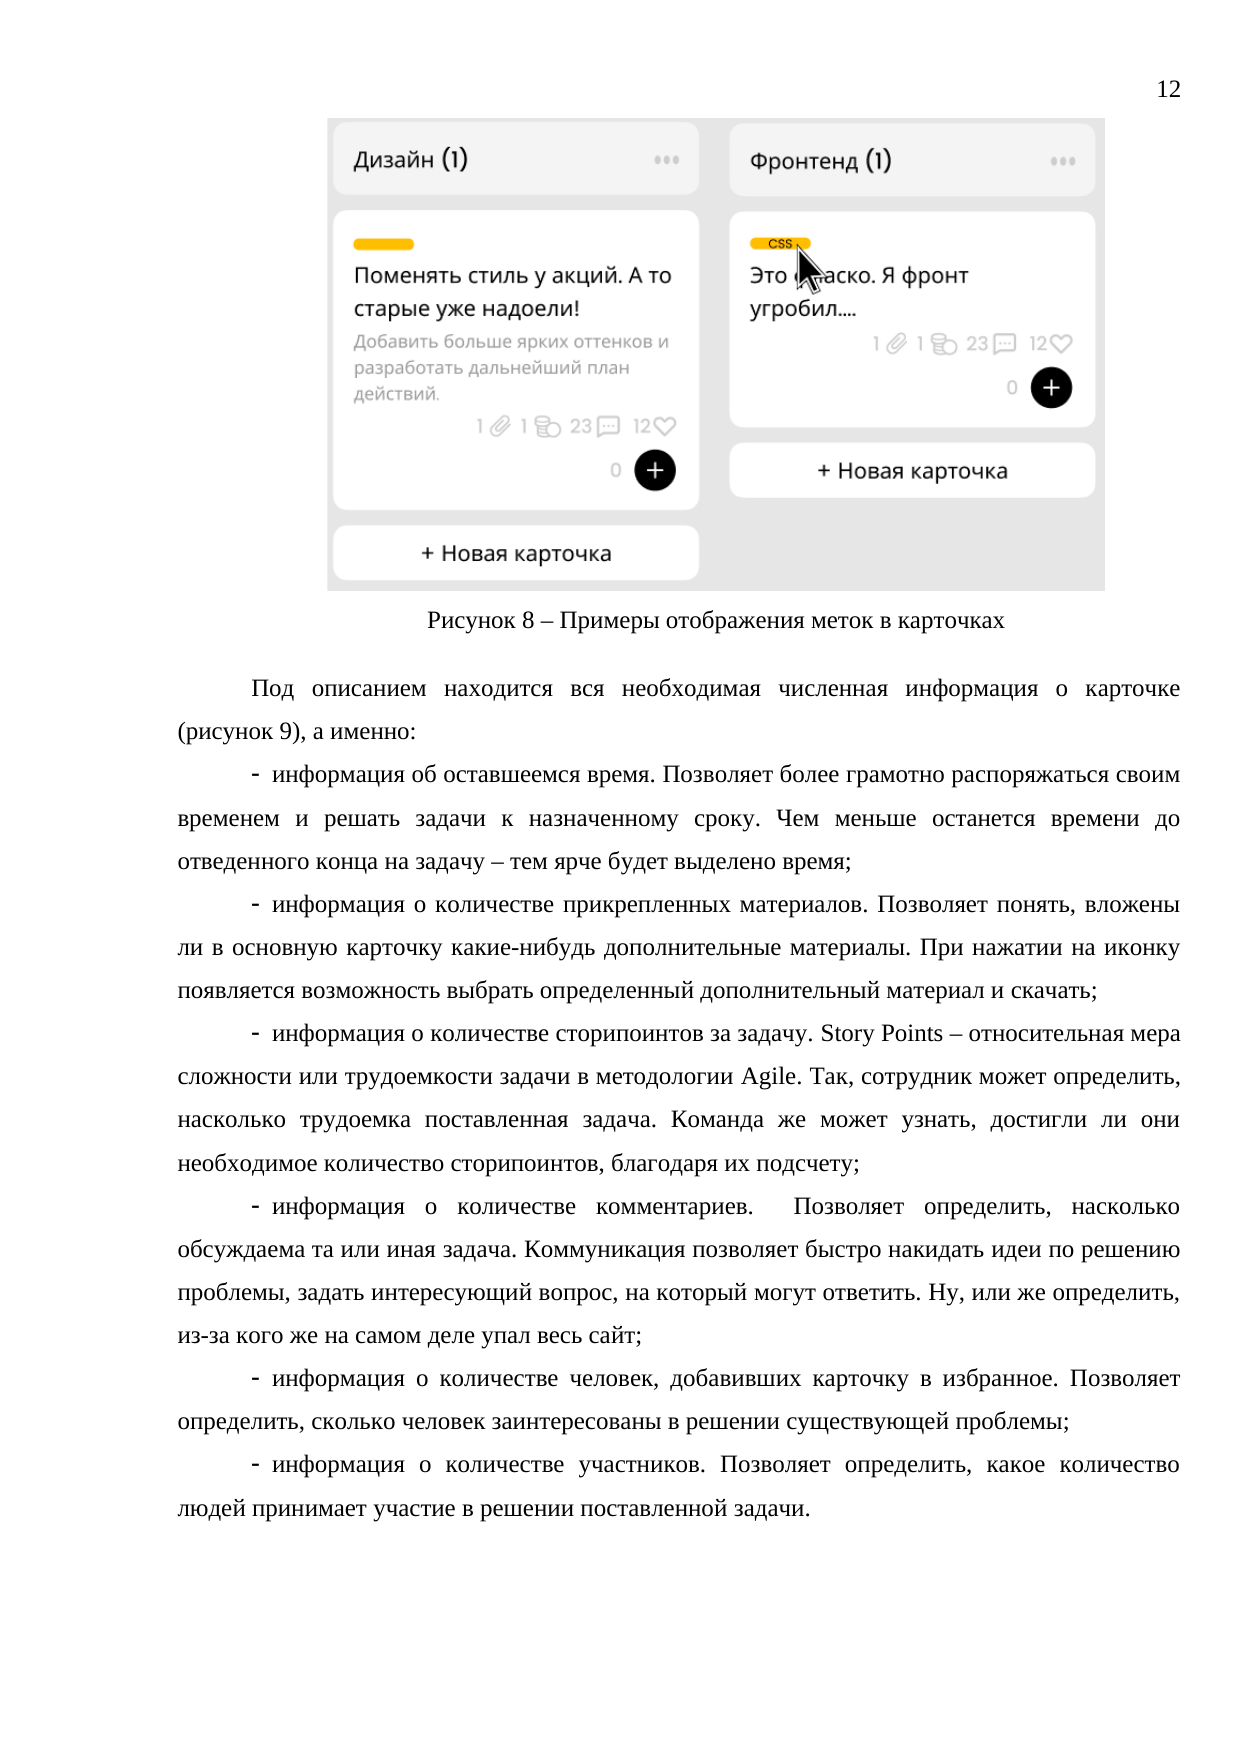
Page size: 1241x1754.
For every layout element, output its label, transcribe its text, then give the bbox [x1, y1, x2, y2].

text Рисунок 8 – Примеры отображения меток в карточках [177, 605, 1181, 634]
text Под описанием находится вся необходимая численная информация о карточке (рисунок 9), а именно: [177, 673, 1181, 745]
picture [327, 118, 1105, 591]
text информация о количестве участников. Позволяет определить, какое количество людей принимает участие в решении поставленной задачи. [177, 1449, 1181, 1521]
text информация о количестве комментариев. Позволяет определить, насколько обсуждаема та или иная задача. Коммуникация позволяет быстро накидать идеи по решению проблемы, задать интересующий вопрос, на который могут ответить. Ну, или же определить, из-за кого же на самом деле упал весь сайт; [177, 1191, 1181, 1349]
text информация о количестве сторипоинтов за задачу. Story Points – относительная мера сложности или трудоемкости задачи в методологии Agile. Так, сотрудник может определить, насколько трудоемка поставленная задача. Команда же может узнать, достигли ли они необходимое количество сторипоинтов, благодаря их подсчету; [177, 1018, 1181, 1176]
text информация о количестве прикрепленных материалов. Позволяет понять, вложены ли в основную карточку какие-нибудь дополнительные материалы. При нажатии на иконку появляется возможность выбрать определенный дополнительный материал и скачать; [177, 889, 1181, 1004]
text информация о количестве человек, добавивших карточку в избранное. Позволяет определить, сколько человек заинтересованы в решении существующей проблемы; [177, 1363, 1181, 1435]
text информация об оставшеемся время. Позволяет более грамотно распоряжаться своим временем и решать задачи к назначенному сроку. Чем меньше останется времени до отведенного конца на задачу – тем ярче будет выделено время; [177, 759, 1181, 874]
